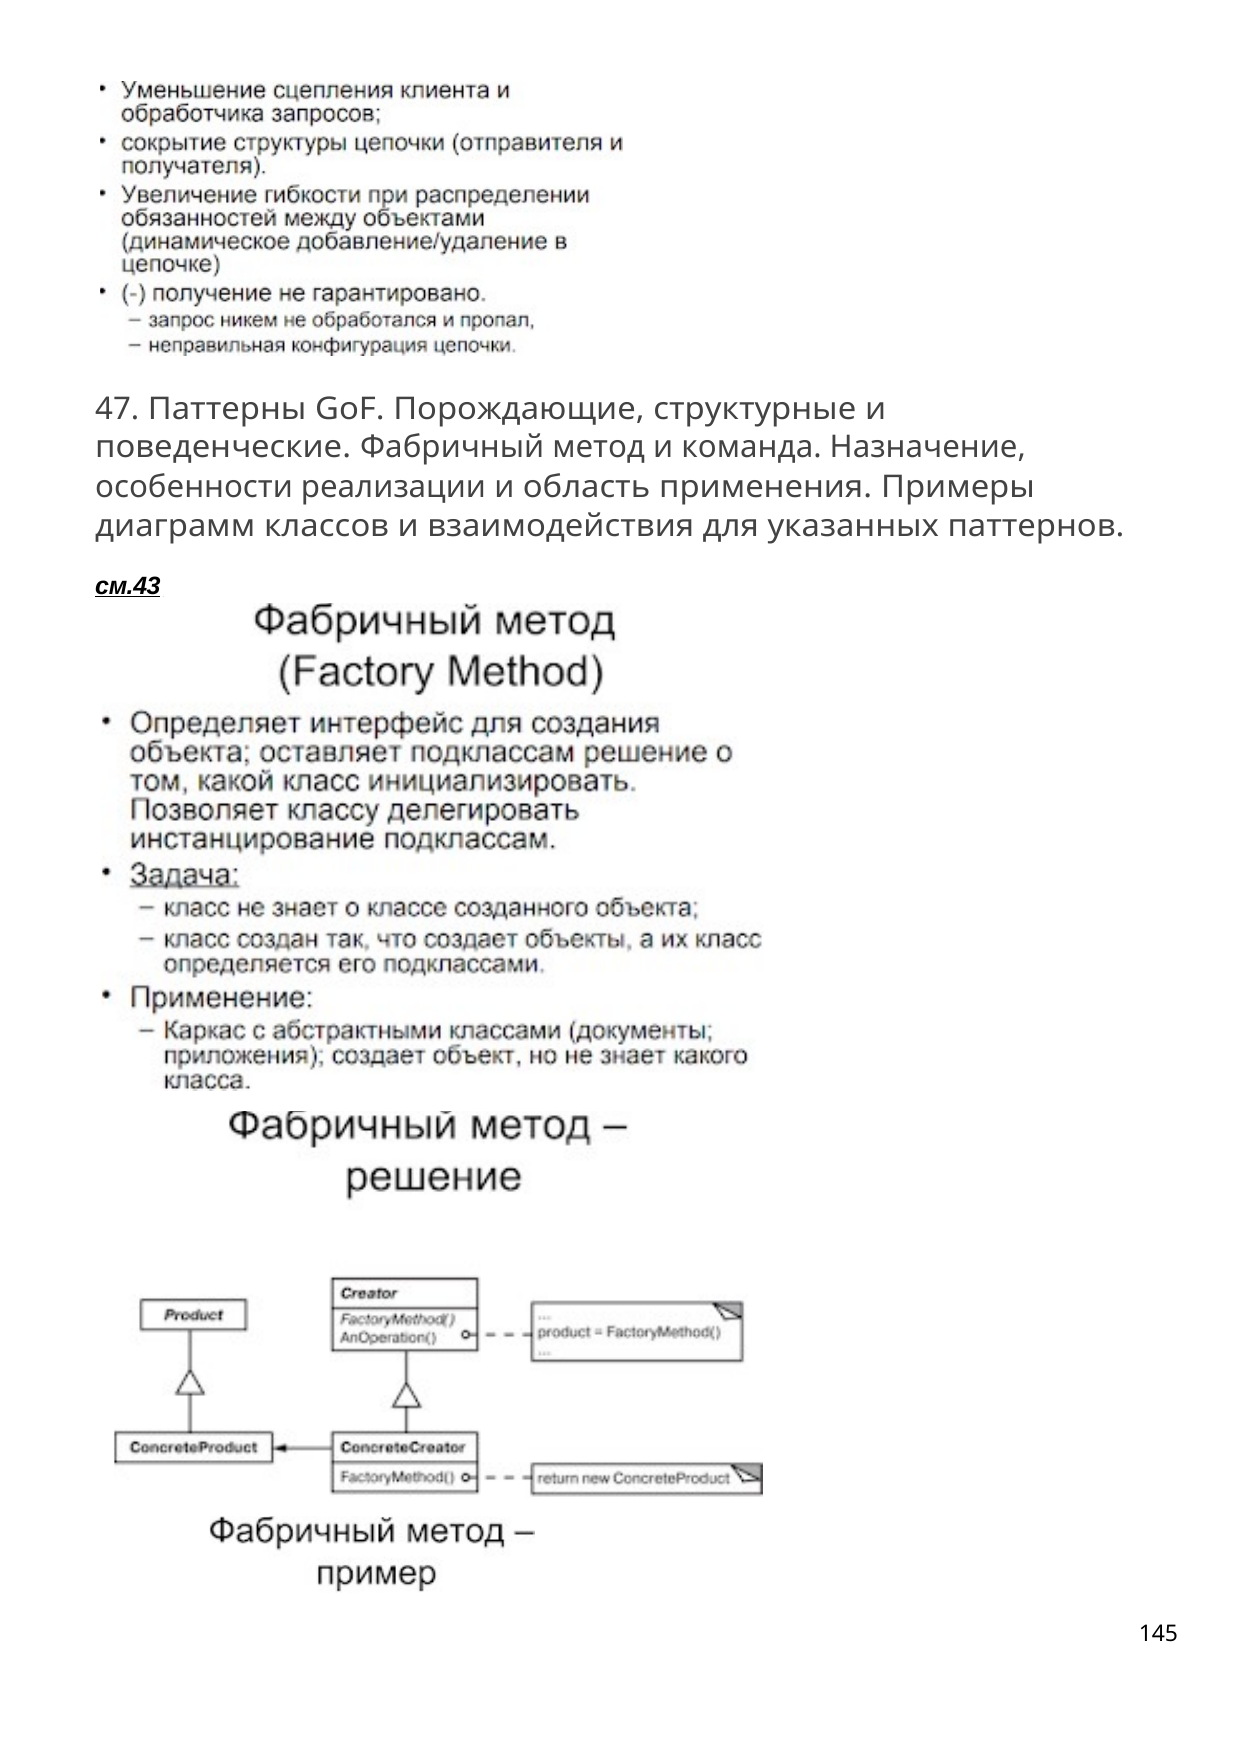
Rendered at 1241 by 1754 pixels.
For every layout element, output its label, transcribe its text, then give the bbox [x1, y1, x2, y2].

text см.43 [95, 571, 1178, 600]
picture [100, 81, 623, 356]
picture [101, 603, 764, 1091]
picture [209, 1516, 535, 1593]
list Паттерны GoF. Порождающие, структурные и поведенческие. Фабричный метод и команда. Назначение, особенности реализации и область применения. Примеры диаграмм классов и взаимодействия для указанных паттернов. [95, 388, 1130, 546]
picture [113, 1111, 763, 1499]
